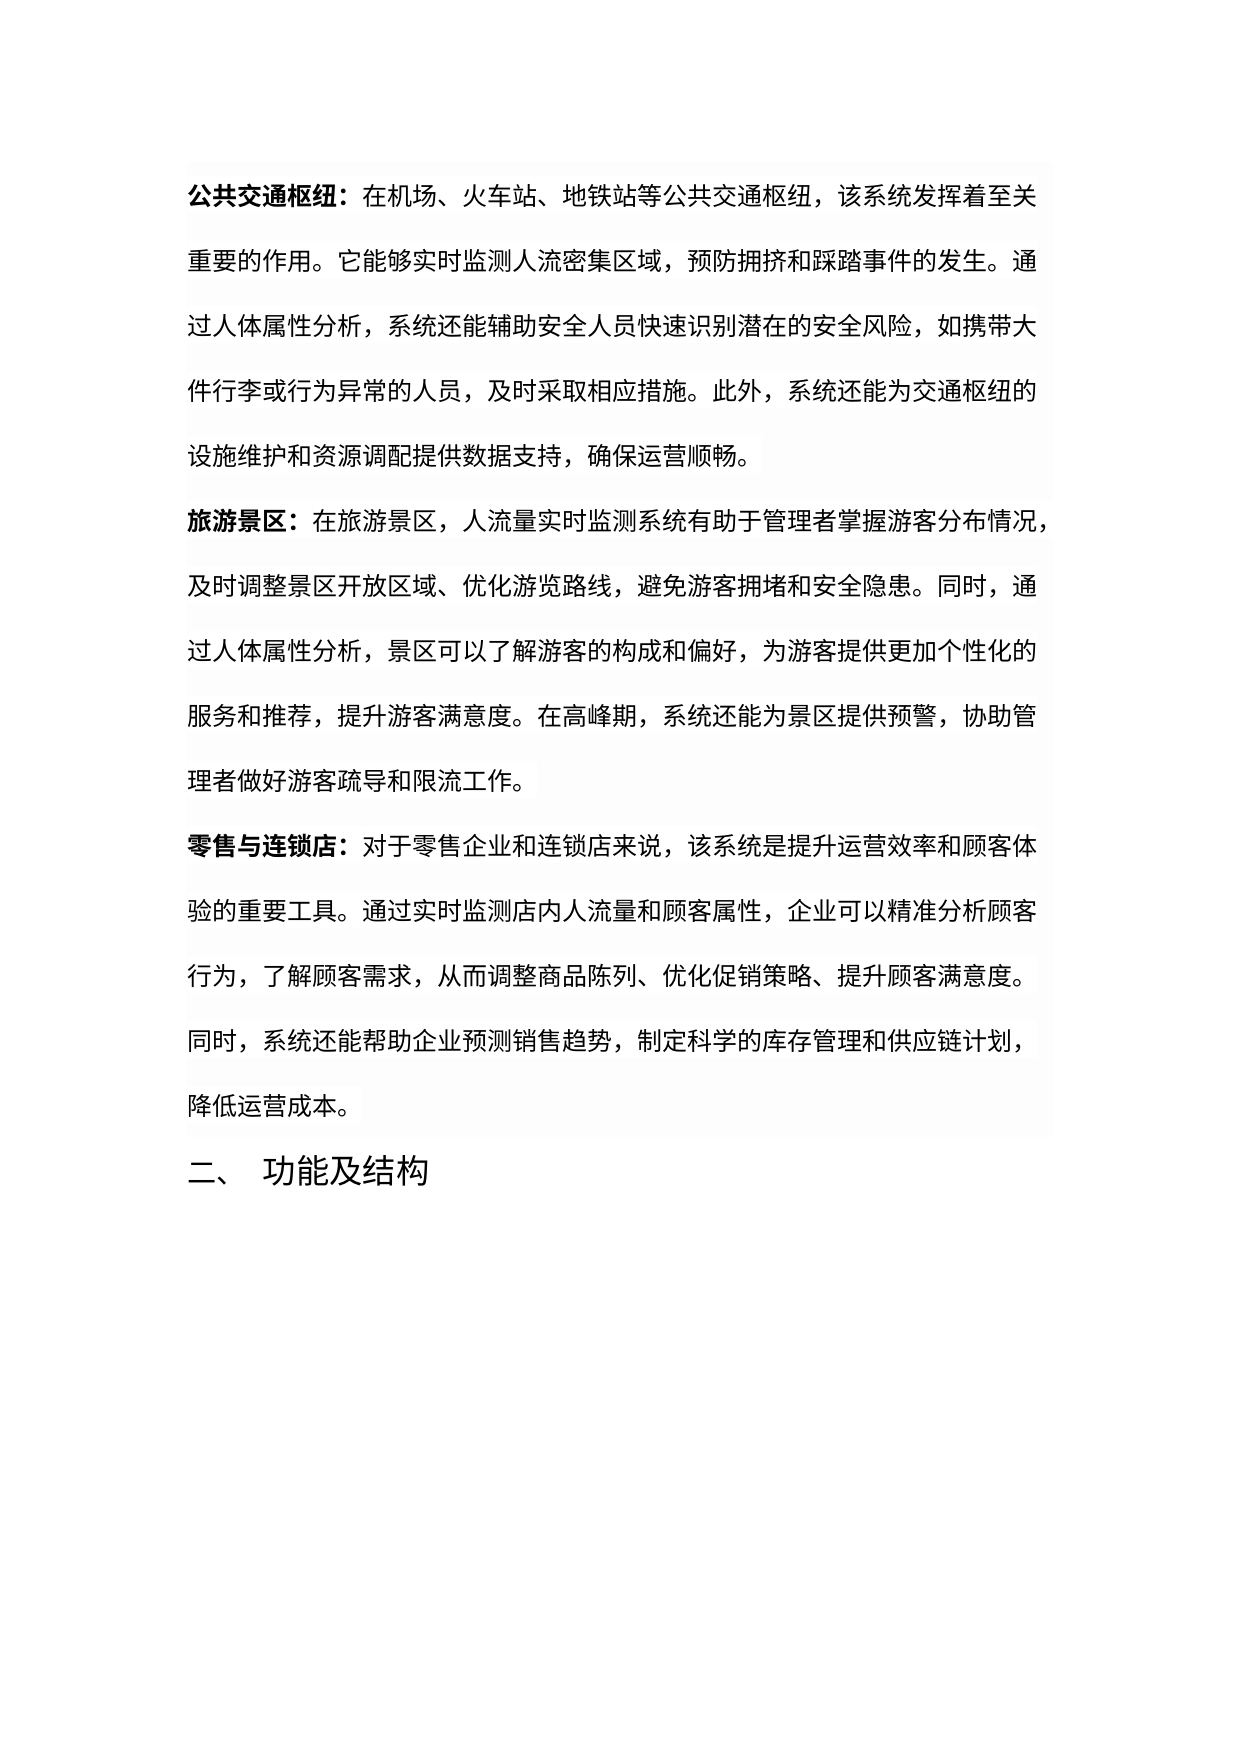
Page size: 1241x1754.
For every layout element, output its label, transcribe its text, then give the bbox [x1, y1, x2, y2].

text 零售与连锁店：对于零售企业和连锁店来说，该系统是提升运营效率和顾客体验的重要工具。通过实时监测店内人流量和顾客属性，企业可以精准分析顾客行为，了解顾客需求，从而调整商品陈列、优化促销策略、提升顾客满意度。同时，系统还能帮助企业预测销售趋势，制定科学的库存管理和供应链计划，降低运营成本。 [187, 812, 1053, 1137]
list 功能及结构 [187, 1137, 1053, 1202]
text 旅游景区：在旅游景区，人流量实时监测系统有助于管理者掌握游客分布情况，及时调整景区开放区域、优化游览路线，避免游客拥堵和安全隐患。同时，通过人体属性分析，景区可以了解游客的构成和偏好，为游客提供更加个性化的服务和推荐，提升游客满意度。在高峰期，系统还能为景区提供预警，协助管理者做好游客疏导和限流工作。 [187, 487, 1053, 812]
text 公共交通枢纽：在机场、火车站、地铁站等公共交通枢纽，该系统发挥着至关重要的作用。它能够实时监测人流密集区域，预防拥挤和踩踏事件的发生。通过人体属性分析，系统还能辅助安全人员快速识别潜在的安全风险，如携带大件行李或行为异常的人员，及时采取相应措施。此外，系统还能为交通枢纽的设施维护和资源调配提供数据支持，确保运营顺畅。 [187, 162, 1053, 487]
